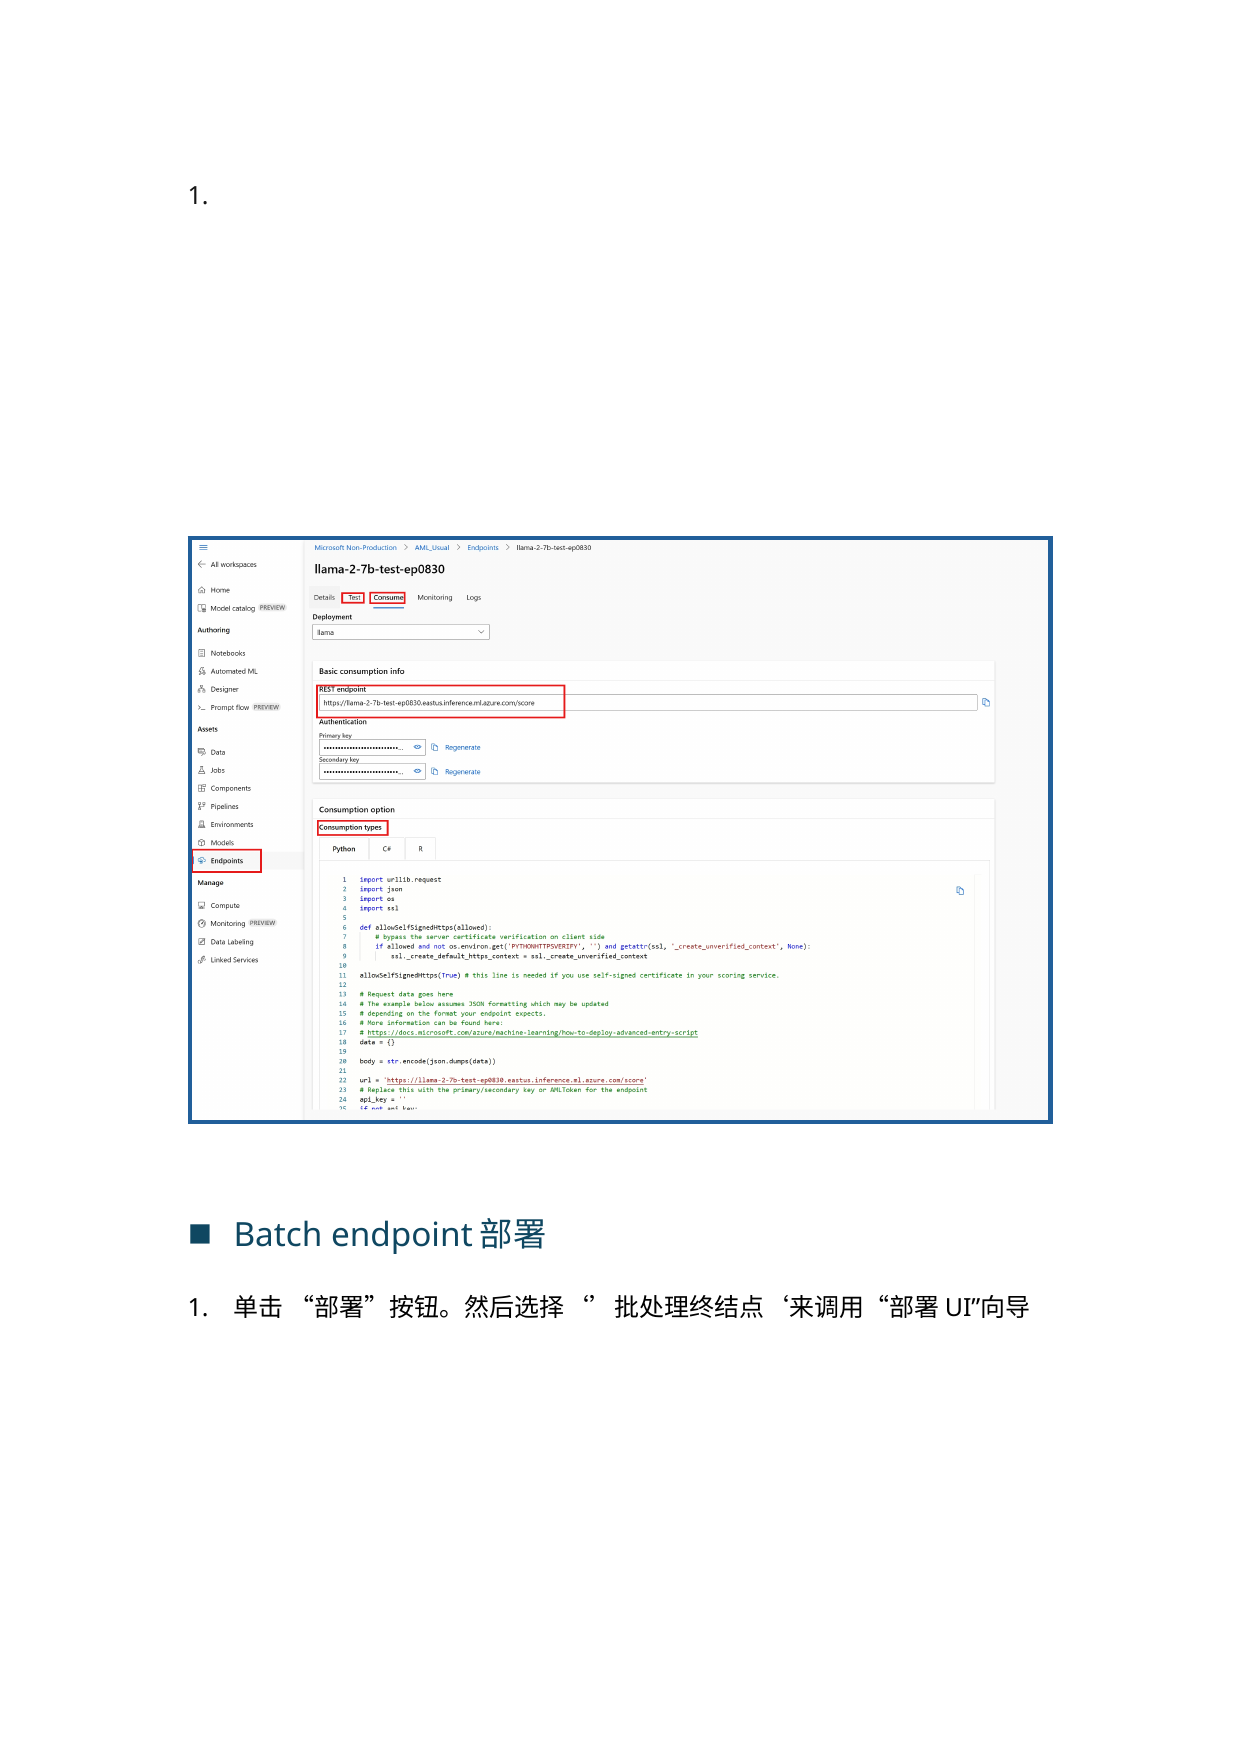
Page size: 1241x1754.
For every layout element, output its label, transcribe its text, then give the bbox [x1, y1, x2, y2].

list 单击 “部署”按钮。然后选择‘’批处理终结点‘来调用“部署 UI”向导 [187, 1273, 1053, 1338]
subtitle Batch endpoint部署 [187, 1199, 1053, 1264]
picture [192, 540, 1048, 1120]
